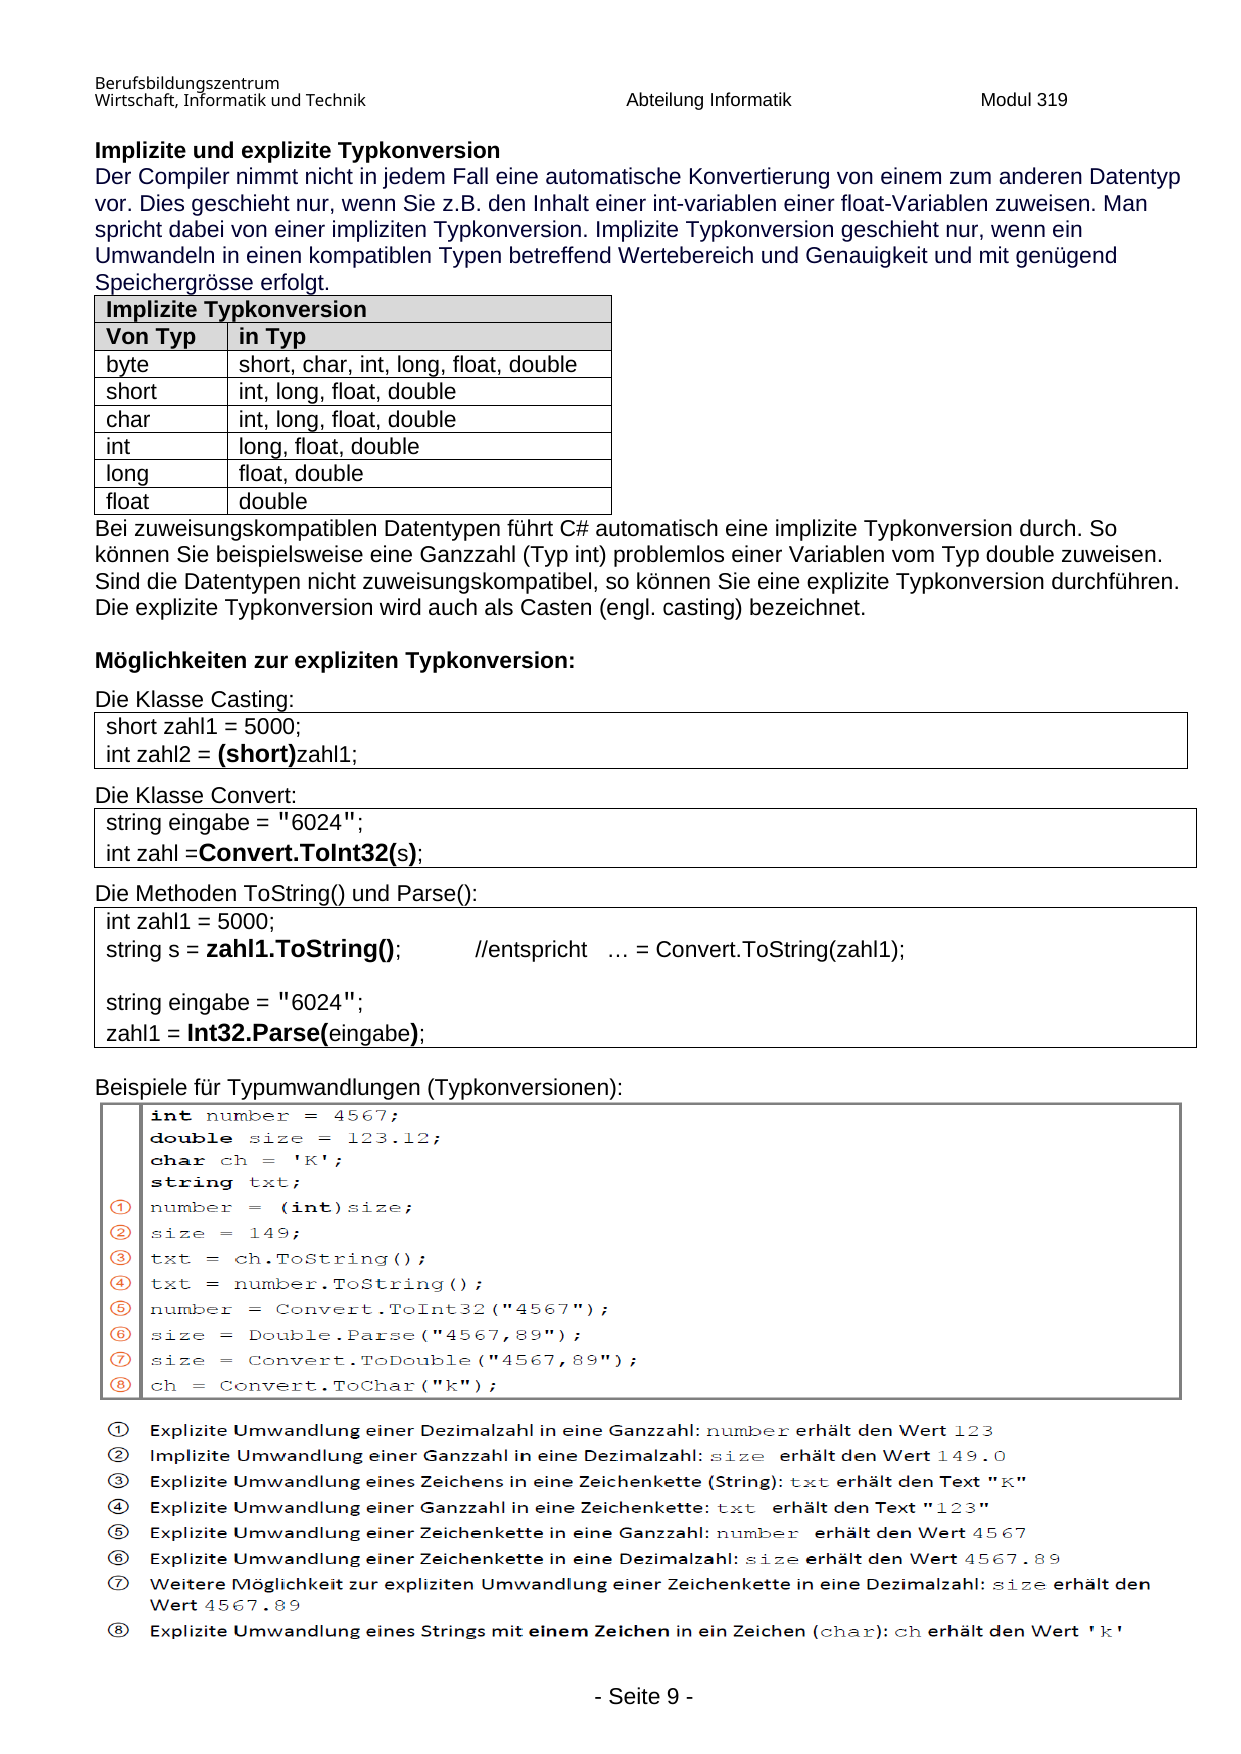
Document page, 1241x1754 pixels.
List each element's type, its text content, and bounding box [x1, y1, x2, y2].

table_cell Von Typ [95, 323, 227, 350]
text Der Compiler nimmt nicht in jedem Fall eine automatische Konvertierung von einem zum anderen Datentyp vor. Dies geschieht nur, wenn Sie z.B. den Inhalt einer int-variablen einer float-Variablen zuweisen. Man spricht dabei von einer impliziten Typkonversion. Implizite Typkonversion geschieht nur, wenn ein Umwandeln in einen kompatiblen Typen betreffend Wertebereich und Genauigkeit und mit genügend Speichergrösse erfolgt. [94, 163, 1193, 295]
table_header int zahl1 = 5000; string s = zahl1.ToString(); //entspricht … = Convert.ToString(zahl1); string eingabe = "6024"; zahl1 = Int32.Parse(eingabe); [95, 908, 1196, 1047]
table_cell double [228, 488, 611, 514]
table_cell short [95, 378, 227, 404]
table_cell long [95, 460, 227, 487]
text Implizite und explizite Typkonversion [94, 137, 1193, 163]
text Die Methoden ToString() und Parse(): [94, 880, 1193, 907]
text Bei zuweisungskompatiblen Datentypen führt C# automatisch eine implizite Typkonversion durch. So können Sie beispielsweise eine Ganzzahl (Typ int) problemlos einer Variablen vom Typ double zuweisen. Sind die Datentypen nicht zuweisungskompatibel, so können Sie eine explizite Typkonversion durchführen. Die explizite Typkonversion wird auch als Casten (engl. casting) bezeichnet. [94, 515, 1193, 621]
table_cell float [95, 488, 227, 514]
table_header Implizite Typkonversion [95, 296, 611, 322]
table_header string eingabe = "6024"; int zahl =Convert.ToInt32(s); [95, 809, 1196, 867]
table_cell short, char, int, long, float, double [228, 351, 611, 377]
text Möglichkeiten zur expliziten Typkonversion: [94, 647, 1193, 673]
table_cell int, long, float, double [228, 378, 611, 404]
picture [94, 1100, 1189, 1644]
table_cell char [95, 406, 227, 432]
text Die Klasse Convert: [94, 782, 1193, 808]
text Die Klasse Casting: [94, 686, 1193, 712]
table_cell int [95, 433, 227, 459]
table_cell byte [95, 351, 227, 377]
table_header short zahl1 = 5000; int zahl2 = (short)zahl1; [95, 713, 1187, 768]
table_cell float, double [228, 460, 611, 487]
table_cell long, float, double [228, 433, 611, 459]
table_cell int, long, float, double [228, 406, 611, 432]
text Beispiele für Typumwandlungen (Typkonversionen): [94, 1074, 1193, 1101]
table_cell in Typ [228, 323, 611, 350]
